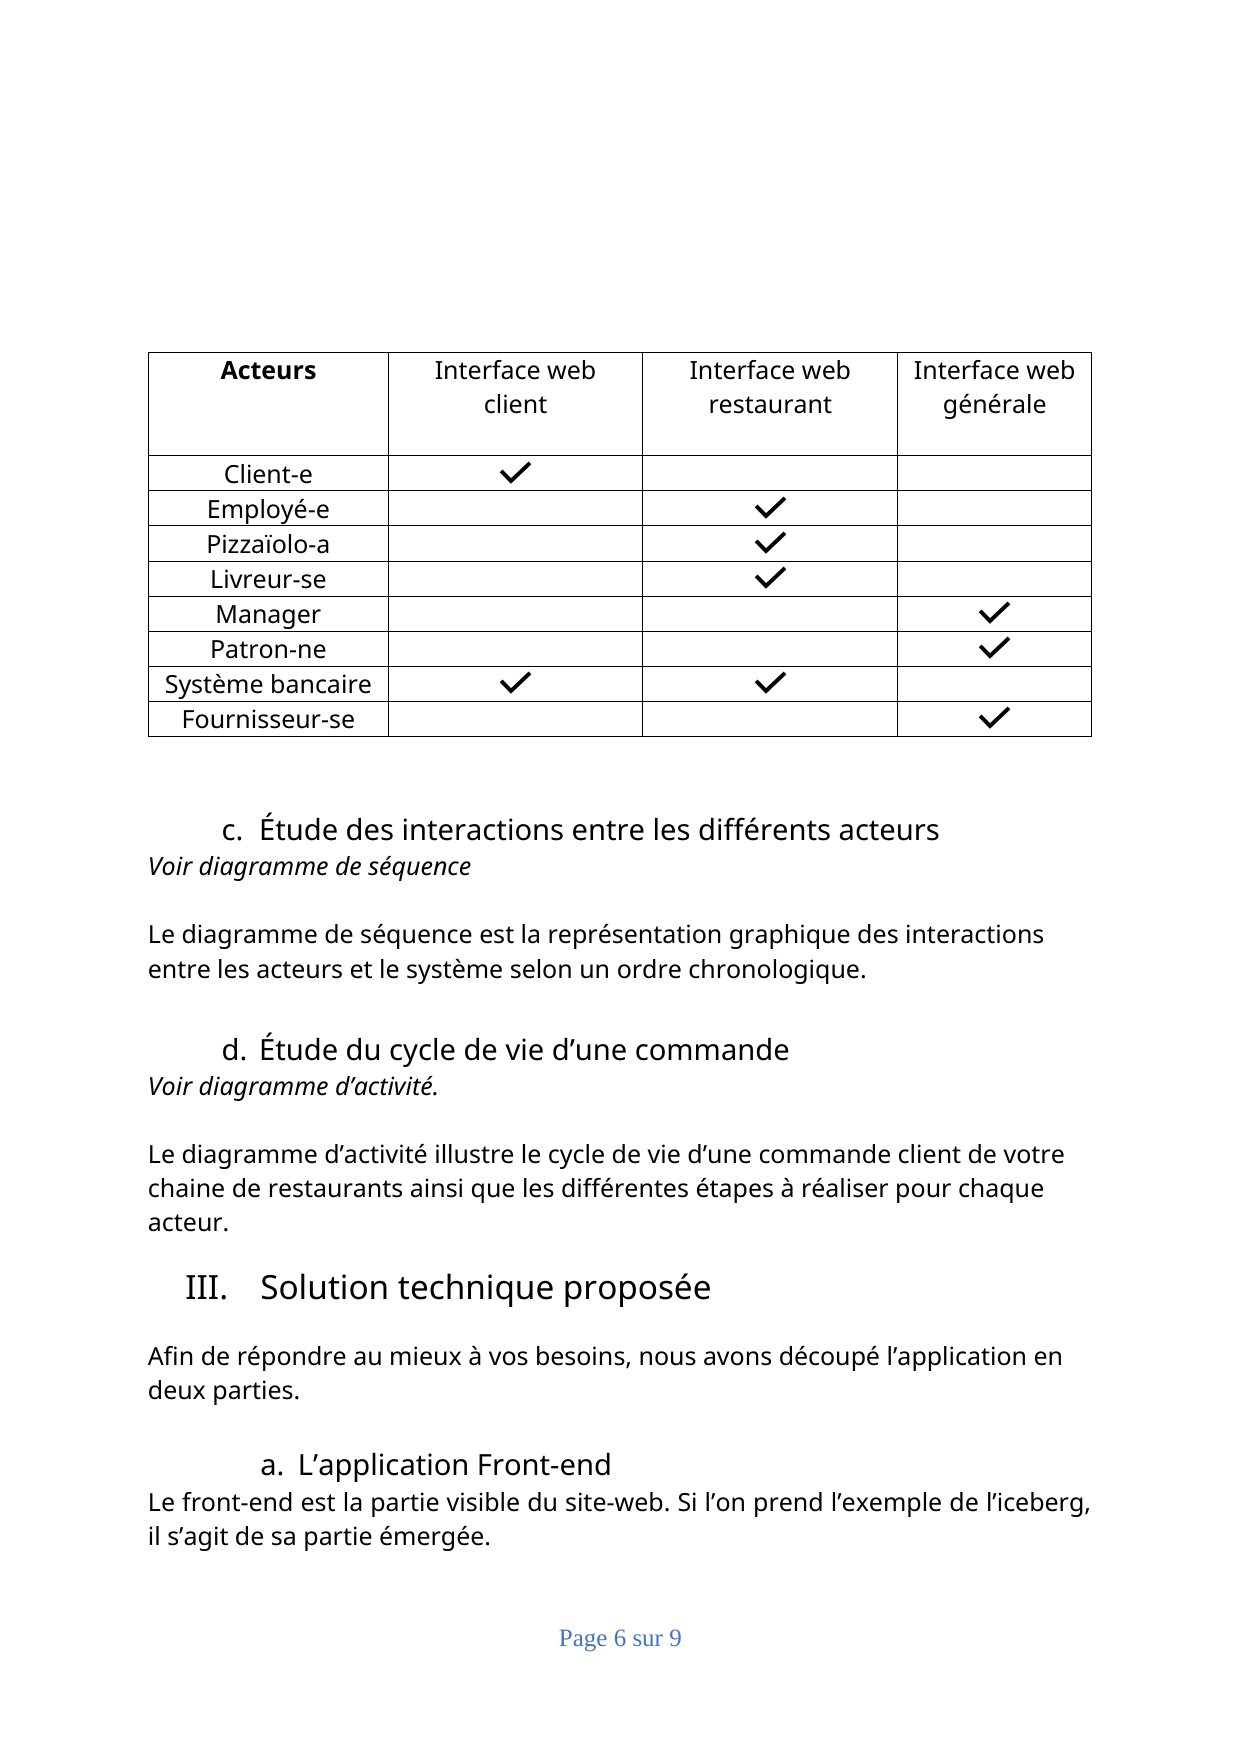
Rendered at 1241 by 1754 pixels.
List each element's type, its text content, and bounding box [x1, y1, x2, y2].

table_cell [389, 597, 642, 631]
picture [978, 702, 1011, 734]
table_cell [389, 526, 642, 561]
table_cell [898, 526, 1091, 561]
table_cell Manager [149, 597, 388, 631]
text Voir diagramme d’activité. [148, 1069, 1093, 1103]
table_cell [643, 456, 897, 490]
subtitle Solution technique proposée [185, 1264, 1093, 1309]
table_cell Client-e [149, 456, 388, 490]
table_cell [643, 562, 897, 596]
table_cell Employé-e [149, 491, 388, 525]
text Le diagramme d’activité illustre le cycle de vie d’une commande client de votre chaine de restaurants ainsi que les différentes étapes à réaliser pour chaque acteur. [148, 1137, 1093, 1239]
table_cell [643, 667, 897, 701]
subtitle Étude du cycle de vie d’une commande [221, 1029, 1093, 1069]
table_cell [898, 667, 1091, 701]
table_header Acteurs [149, 353, 388, 455]
picture [499, 666, 532, 699]
table_header Interface web client [389, 353, 642, 455]
table_cell [898, 702, 1091, 736]
picture [499, 456, 532, 489]
picture [754, 561, 787, 594]
table_cell Patron-ne [149, 632, 388, 666]
text Le diagramme de séquence est la représentation graphique des interactions entre les acteurs et le système selon un ordre chronologique. [148, 917, 1093, 985]
table_cell [643, 526, 897, 561]
table_cell [389, 702, 642, 736]
table_cell Livreur-se [149, 562, 388, 596]
picture [978, 631, 1011, 664]
subtitle L’application Front-end [260, 1445, 1093, 1484]
table_cell [643, 597, 897, 631]
picture [978, 596, 1011, 629]
table_cell [643, 702, 897, 736]
table_cell [898, 491, 1091, 525]
text Le front-end est la partie visible du site-web. Si l’on prend l’exemple de l’iceberg, il s’agit de sa partie émergée. [148, 1484, 1093, 1552]
table_cell [643, 632, 897, 666]
table_cell [898, 632, 1091, 666]
table_cell [389, 456, 642, 490]
text Voir diagramme de séquence [148, 849, 1093, 883]
picture [754, 666, 787, 699]
picture [754, 526, 787, 559]
table_cell [643, 491, 897, 525]
text Afin de répondre au mieux à vos besoins, nous avons découpé l’application en deux parties. [148, 1338, 1093, 1406]
table_cell [898, 562, 1091, 596]
table_cell [389, 491, 642, 525]
table_cell Pizzaïolo-a [149, 526, 388, 561]
subtitle Étude des interactions entre les différents acteurs [221, 809, 1093, 849]
table_cell [389, 632, 642, 666]
table_header Interface web restaurant [643, 353, 897, 455]
table_cell [898, 597, 1091, 631]
table_header Interface web générale [898, 353, 1091, 455]
table_cell [389, 562, 642, 596]
table_cell Système bancaire [149, 667, 388, 701]
table_cell [898, 456, 1091, 490]
table_cell Fournisseur-se [149, 702, 388, 736]
table_cell [389, 667, 642, 701]
picture [754, 491, 787, 524]
